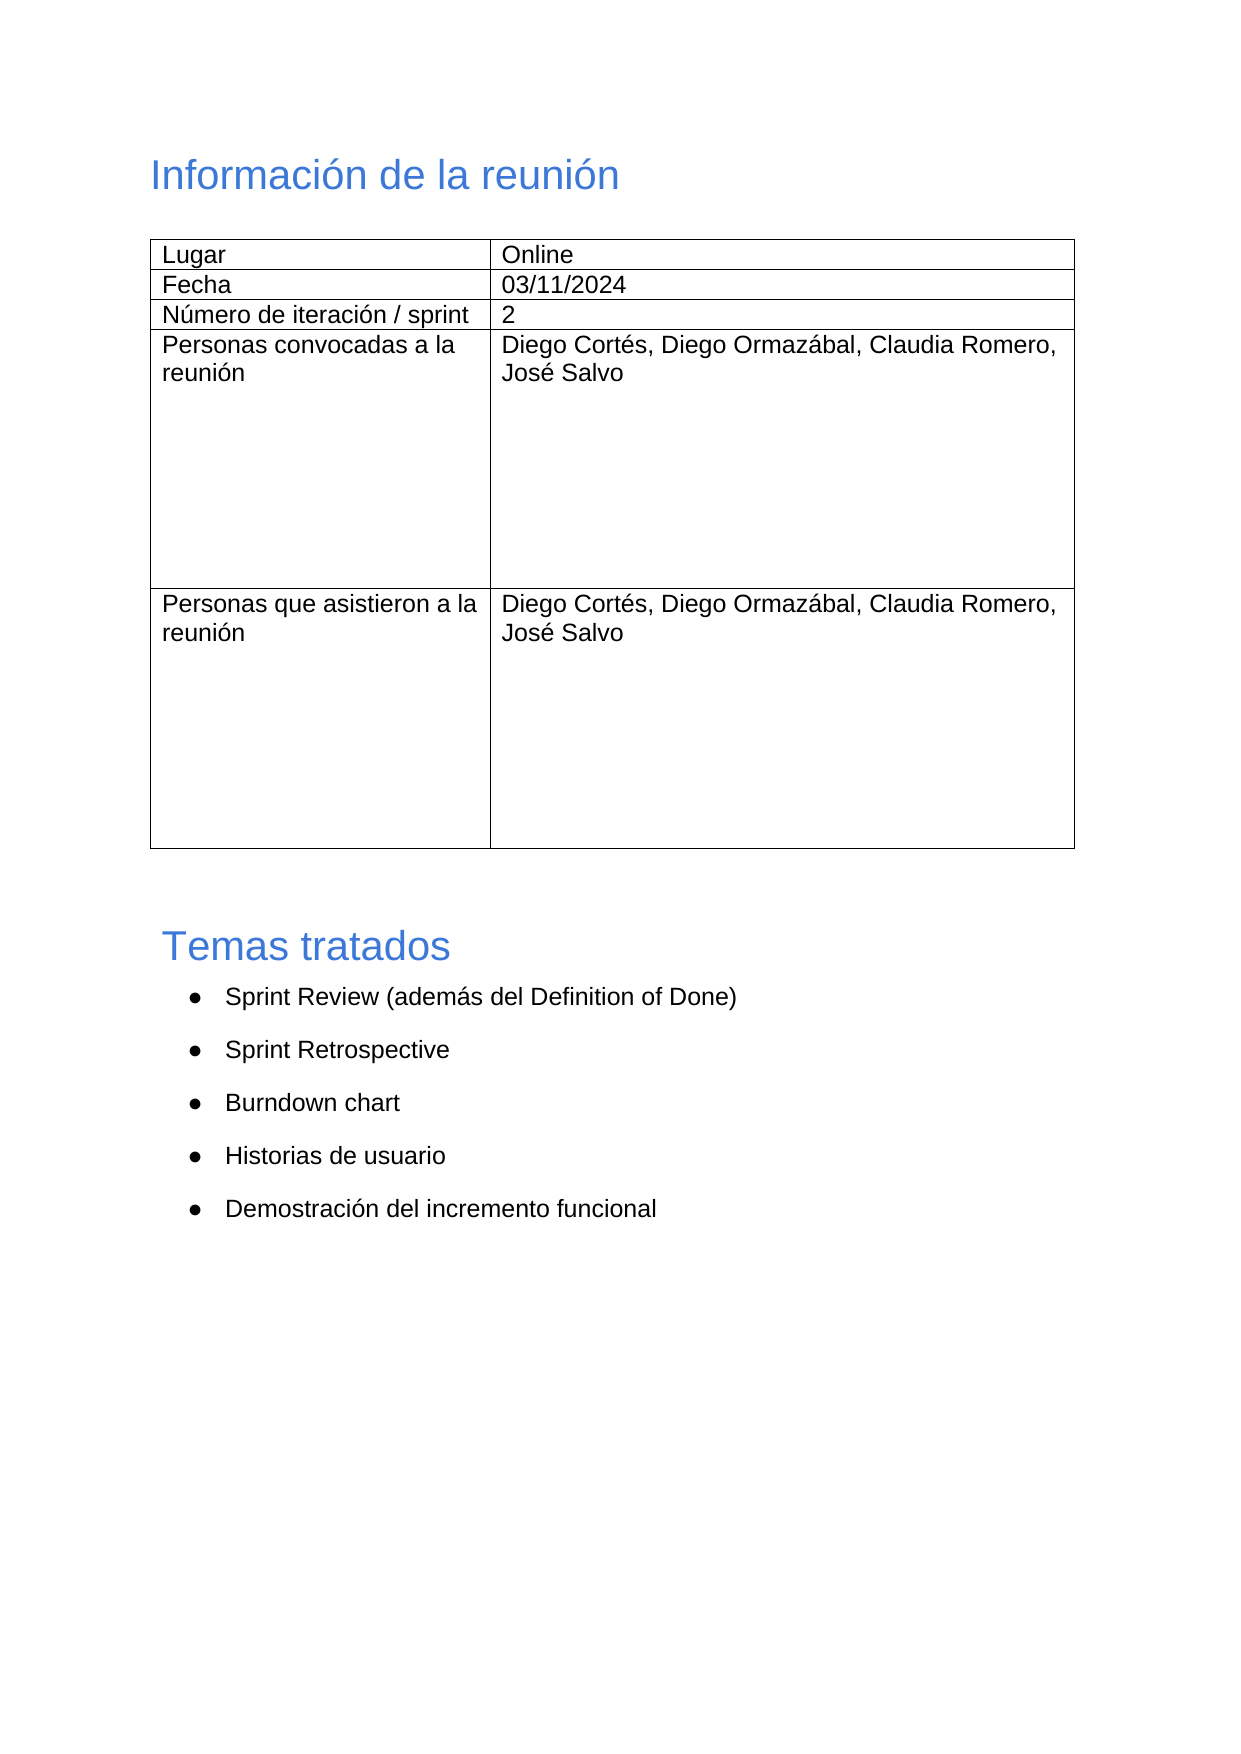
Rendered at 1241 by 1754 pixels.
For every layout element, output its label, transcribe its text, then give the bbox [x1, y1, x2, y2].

list Sprint Review (además del Definition of Done) [187, 981, 1090, 1010]
table_header Lugar [151, 240, 490, 269]
subtitle Temas tratados [150, 921, 1090, 969]
list Demostración del incremento funcional [187, 1194, 1090, 1223]
list Historias de usuario [187, 1141, 1090, 1169]
table_cell 2 [491, 300, 1074, 328]
table_cell Diego Cortés, Diego Ormazábal, Claudia Romero, José Salvo [491, 589, 1074, 848]
list Burndown chart [187, 1088, 1090, 1116]
list Sprint Retrospective [187, 1034, 1090, 1063]
table_header Online [491, 240, 1074, 269]
table_cell Fecha [151, 270, 490, 299]
subtitle Información de la reunión [150, 150, 1090, 198]
table_cell 03/11/2024 [491, 270, 1074, 299]
table_cell Personas convocadas a la reunión [151, 330, 490, 588]
table_cell Personas que asistieron a la reunión [151, 589, 490, 848]
table_cell Diego Cortés, Diego Ormazábal, Claudia Romero, José Salvo [491, 330, 1074, 588]
table_cell Número de iteración / sprint [151, 300, 490, 328]
